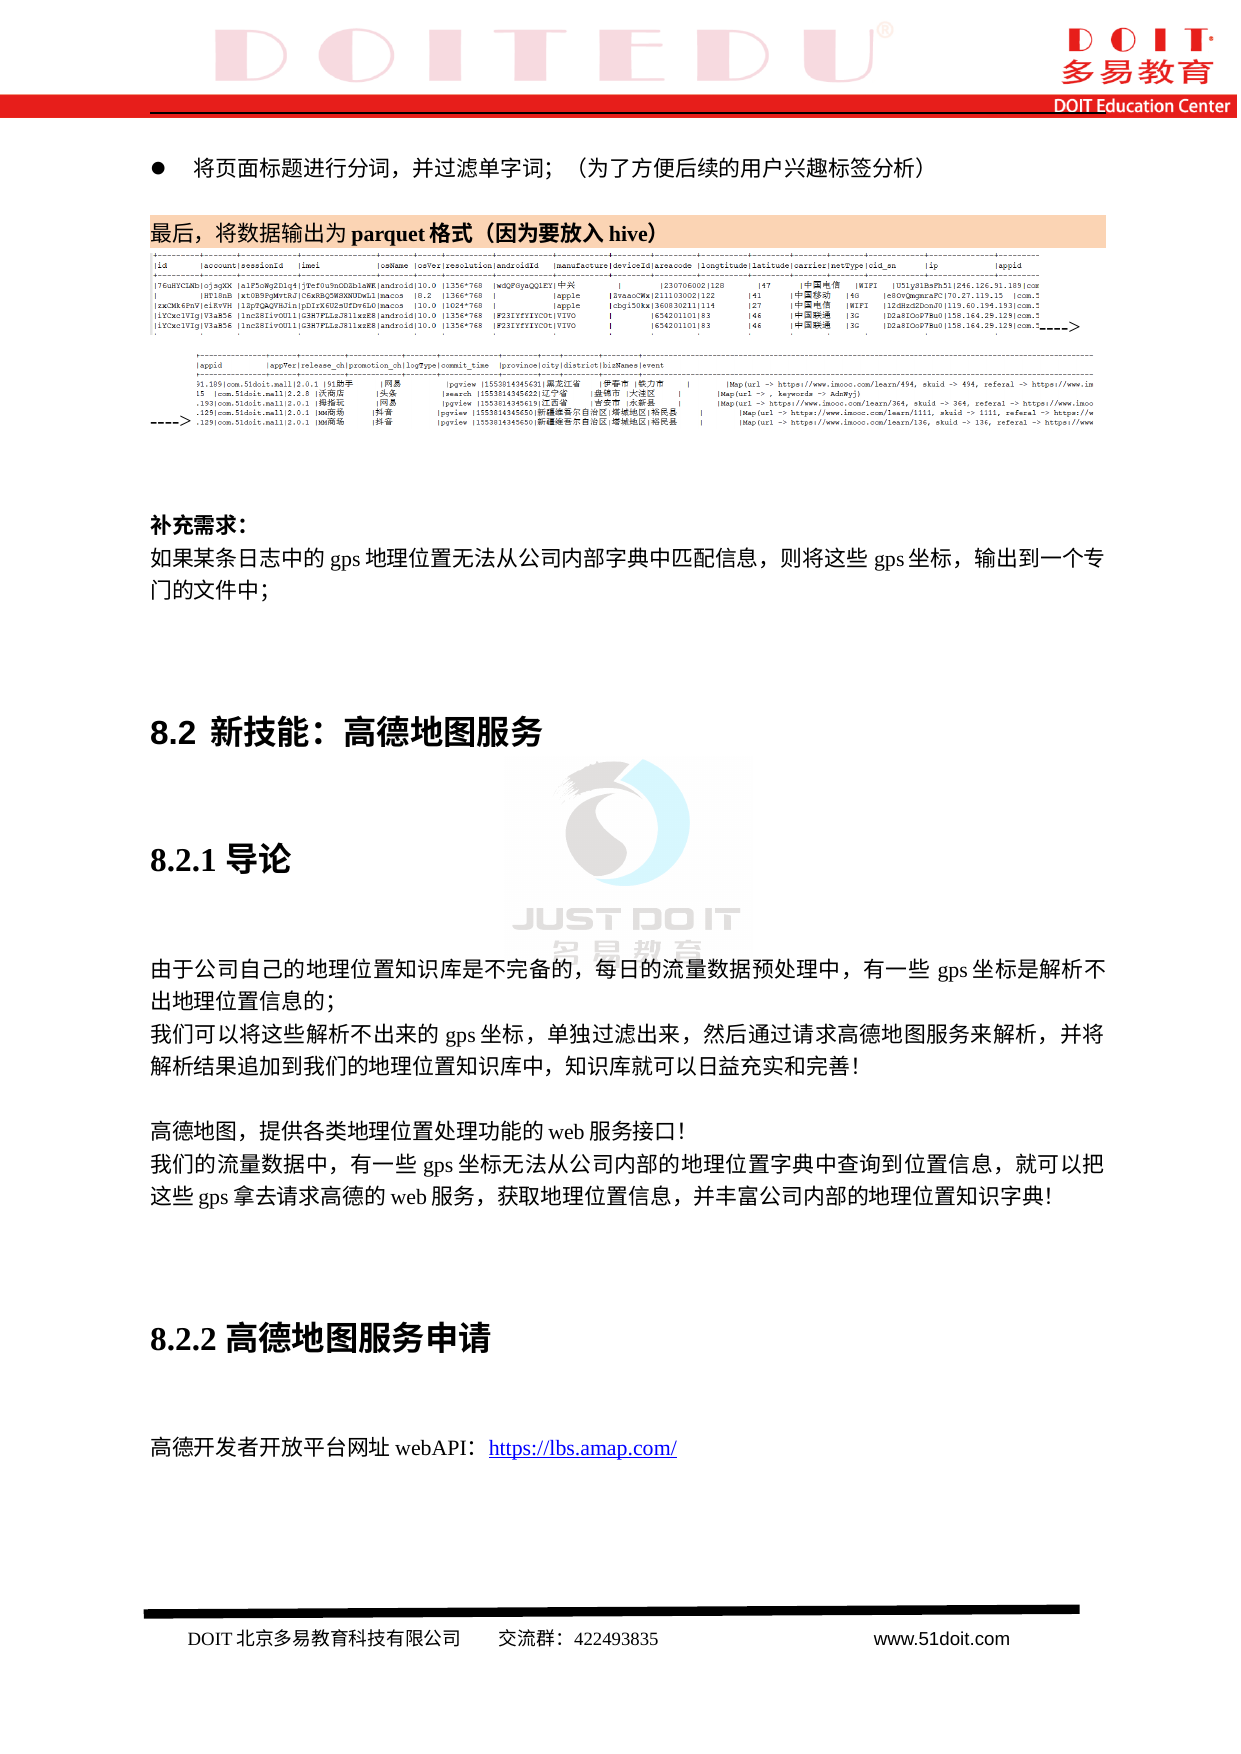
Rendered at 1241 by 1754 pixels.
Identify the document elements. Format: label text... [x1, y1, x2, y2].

picture [197, 354, 1094, 429]
list 将页面标题进行分词，并过滤单字词；（为了方便后续的用户兴趣标签分析） [150, 150, 1106, 183]
text 由于公司自己的地理位置知识库是不完备的，每日的流量数据预处理中，有一些gps坐标是解析不出地理位置信息的； [150, 951, 1106, 1016]
text 最后，将数据输出为parquet格式（因为要放入hive） [150, 215, 1106, 248]
text 如果某条日志中的gps地理位置无法从公司内部字典中匹配信息，则将这些gps坐标，输出到一个专门的文件中； [150, 540, 1106, 605]
text 我们的流量数据中，有一些gps坐标无法从公司内部的地理位置字典中查询到位置信息，就可以把这些gps拿去请求高德的web服务，获取地理位置信息，并丰富公司内部的地理位置知识字典！ [150, 1146, 1106, 1211]
text 高德地图，提供各类地理位置处理功能的web服务接口！ [150, 1114, 1106, 1146]
text 高德开发者开放平台网址webAPI：https://lbs.amap.com/ [150, 1430, 1106, 1462]
subtitle 高德地图服务申请 [150, 1303, 1106, 1368]
text 补充需求： [150, 508, 1106, 540]
subtitle 新技能：高德地图服务 [150, 697, 1106, 762]
text 我们可以将这些解析不出来的gps坐标，单独过滤出来，然后通过请求高德地图服务来解析，并将解析结果追加到我们的地理位置知识库中，知识库就可以日益充实和完善！ [150, 1016, 1106, 1081]
subtitle 导论 [150, 824, 1106, 889]
picture [0, 14, 1237, 118]
picture [150, 253, 1039, 335]
